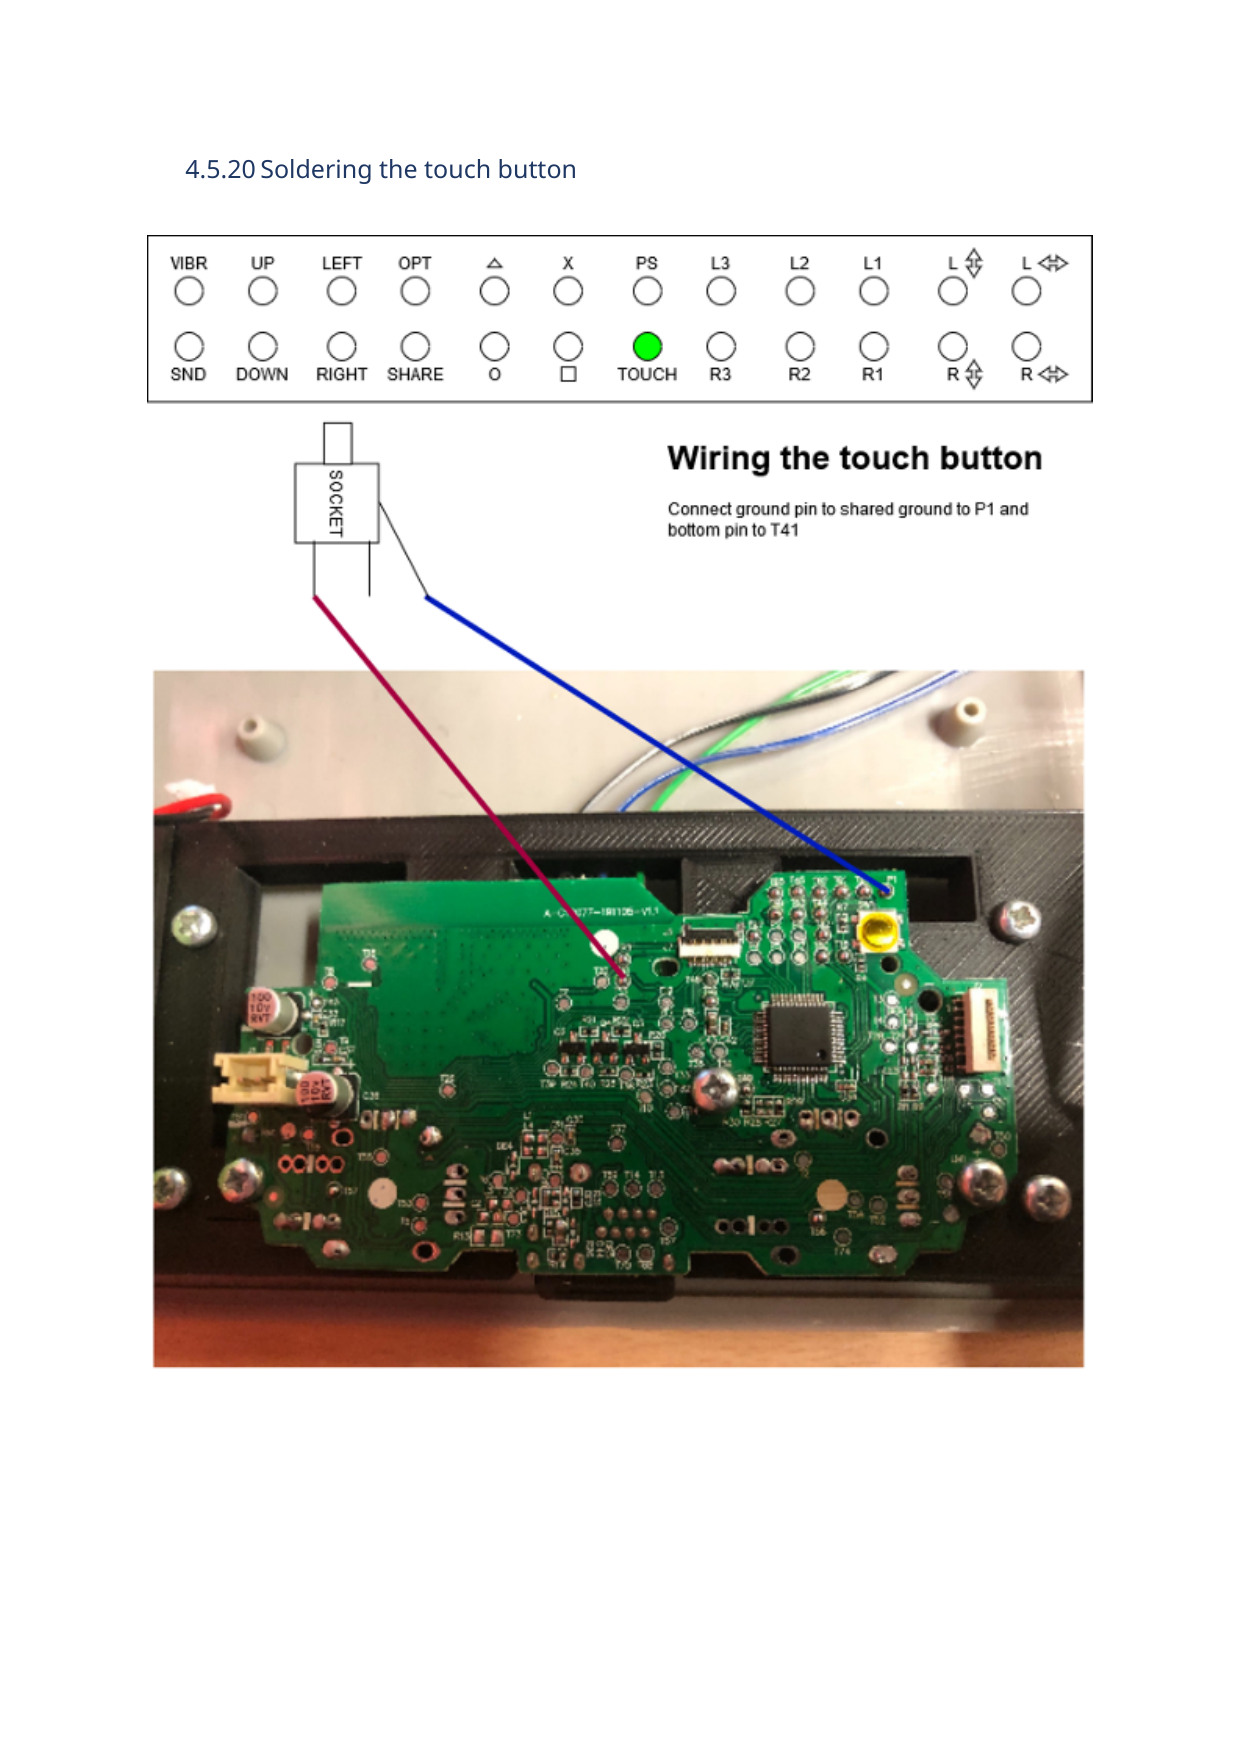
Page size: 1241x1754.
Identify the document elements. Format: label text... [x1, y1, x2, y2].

picture [147, 235, 1093, 1369]
subtitle Soldering the touch button [185, 152, 1093, 186]
